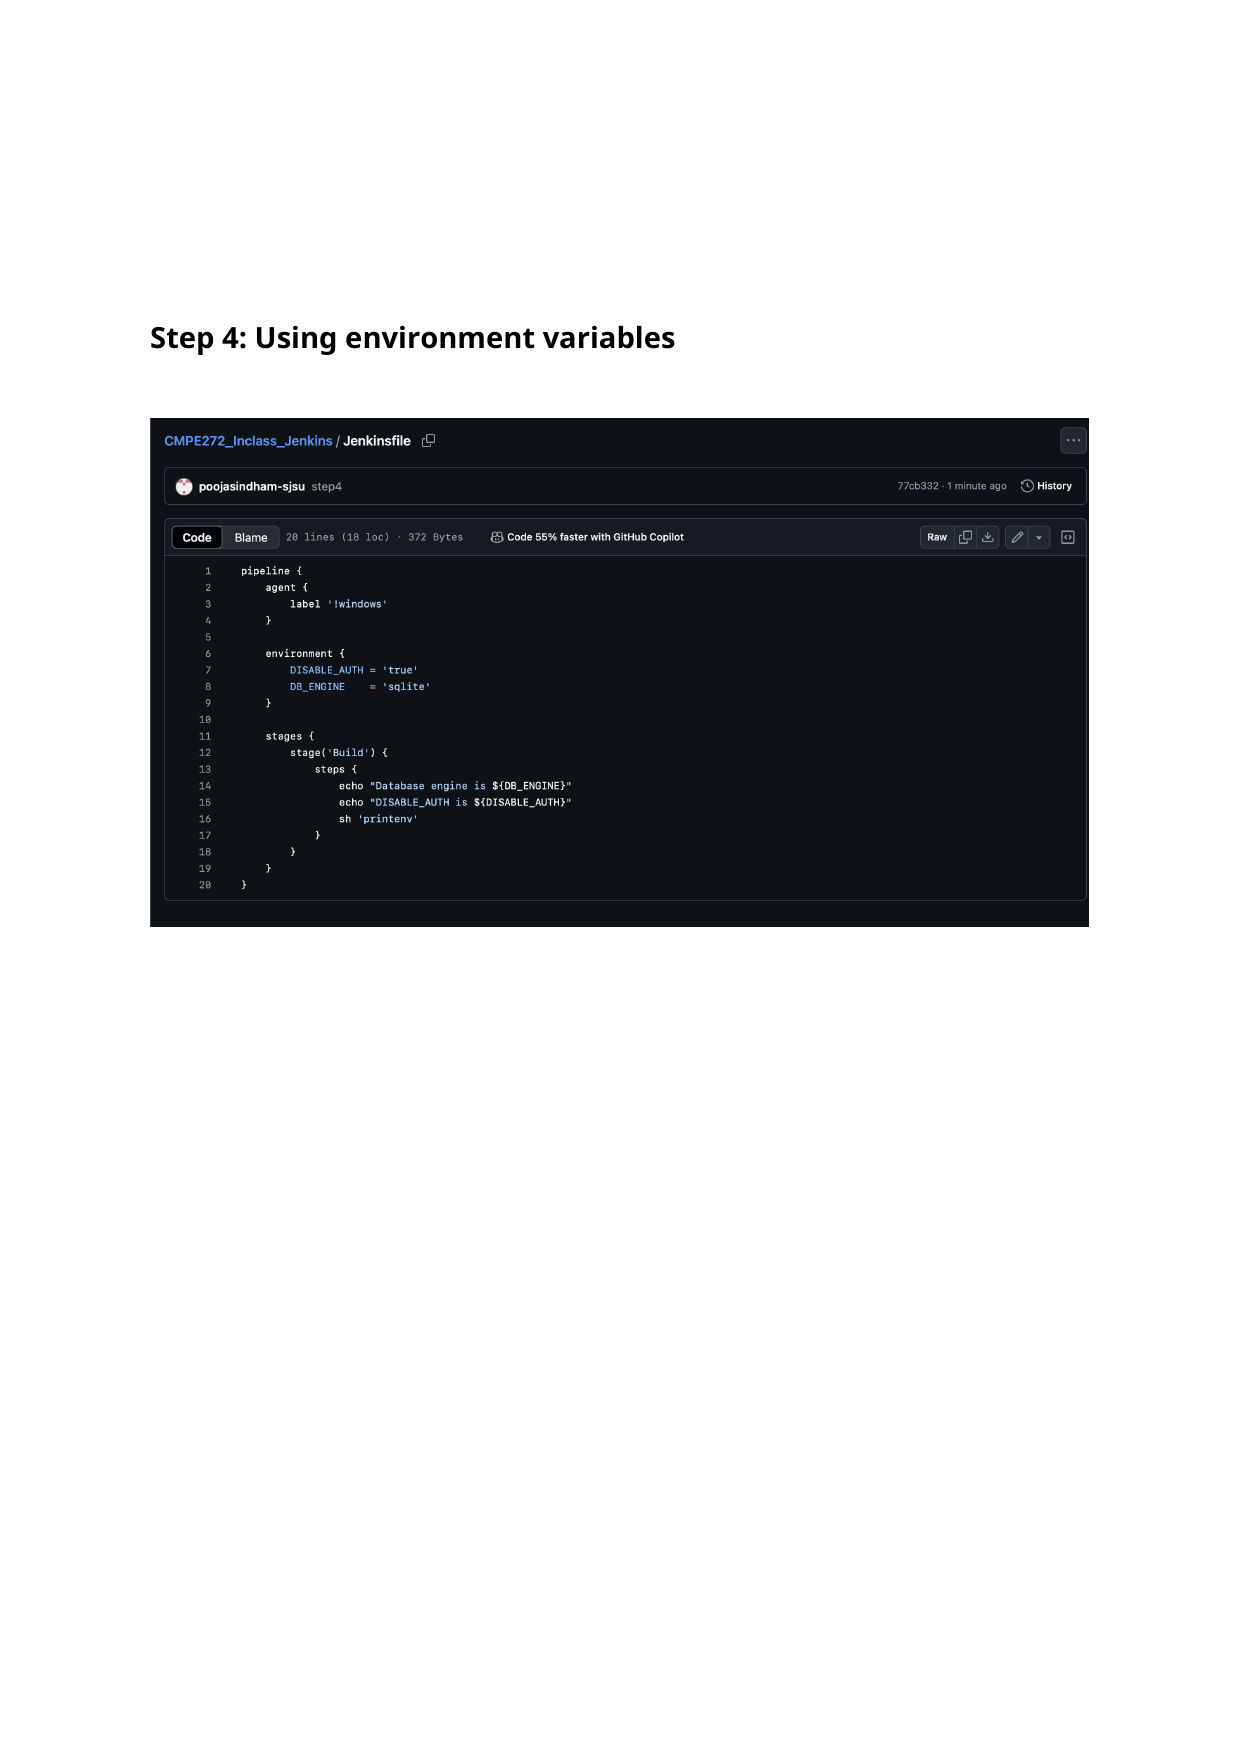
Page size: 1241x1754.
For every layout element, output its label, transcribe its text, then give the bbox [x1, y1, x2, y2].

text Step 4: Using environment variables [150, 317, 1090, 357]
picture [150, 418, 1089, 927]
